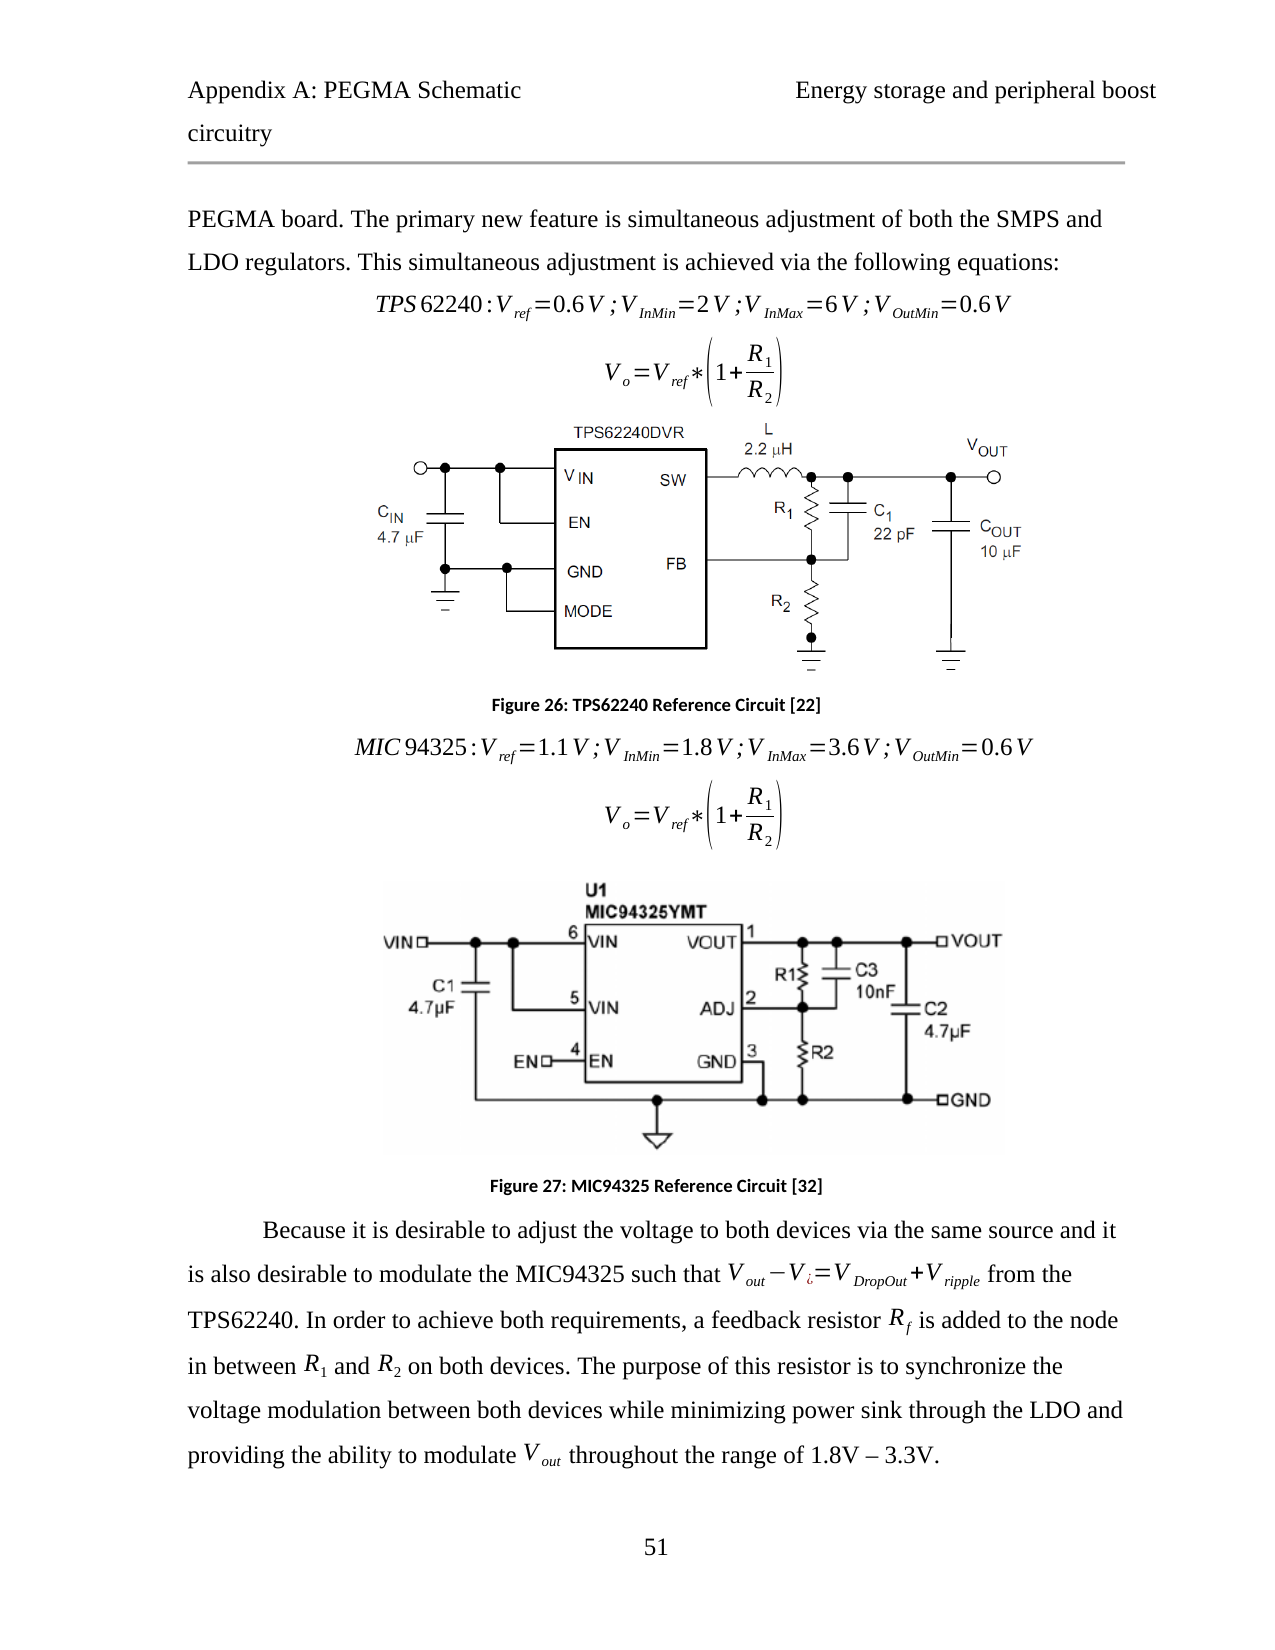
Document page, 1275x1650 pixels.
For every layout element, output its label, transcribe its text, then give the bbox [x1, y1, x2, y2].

picture [359, 423, 1028, 679]
picture [376, 867, 1012, 1161]
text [187, 204, 1125, 276]
text Figure 26: TPS62240 Reference Circuit [187, 693, 1125, 716]
text Figure 27: MIC94325 Reference Circuit [187, 1174, 1125, 1197]
text Because it is desirable to adjust the voltage to both devices via the same source and it is also desirable to modulate the MIC94325 such that from the TPS62240. In order to achieve both requirements, a feedback resistor is added to the node in between and on both devices. The purpose of this resistor is to synchronize the voltage modulation between both devices while minimizing power sink through the LDO and providing the ability to modulate throughout the range of 1.8V – 3.3V. [187, 1215, 1125, 1470]
